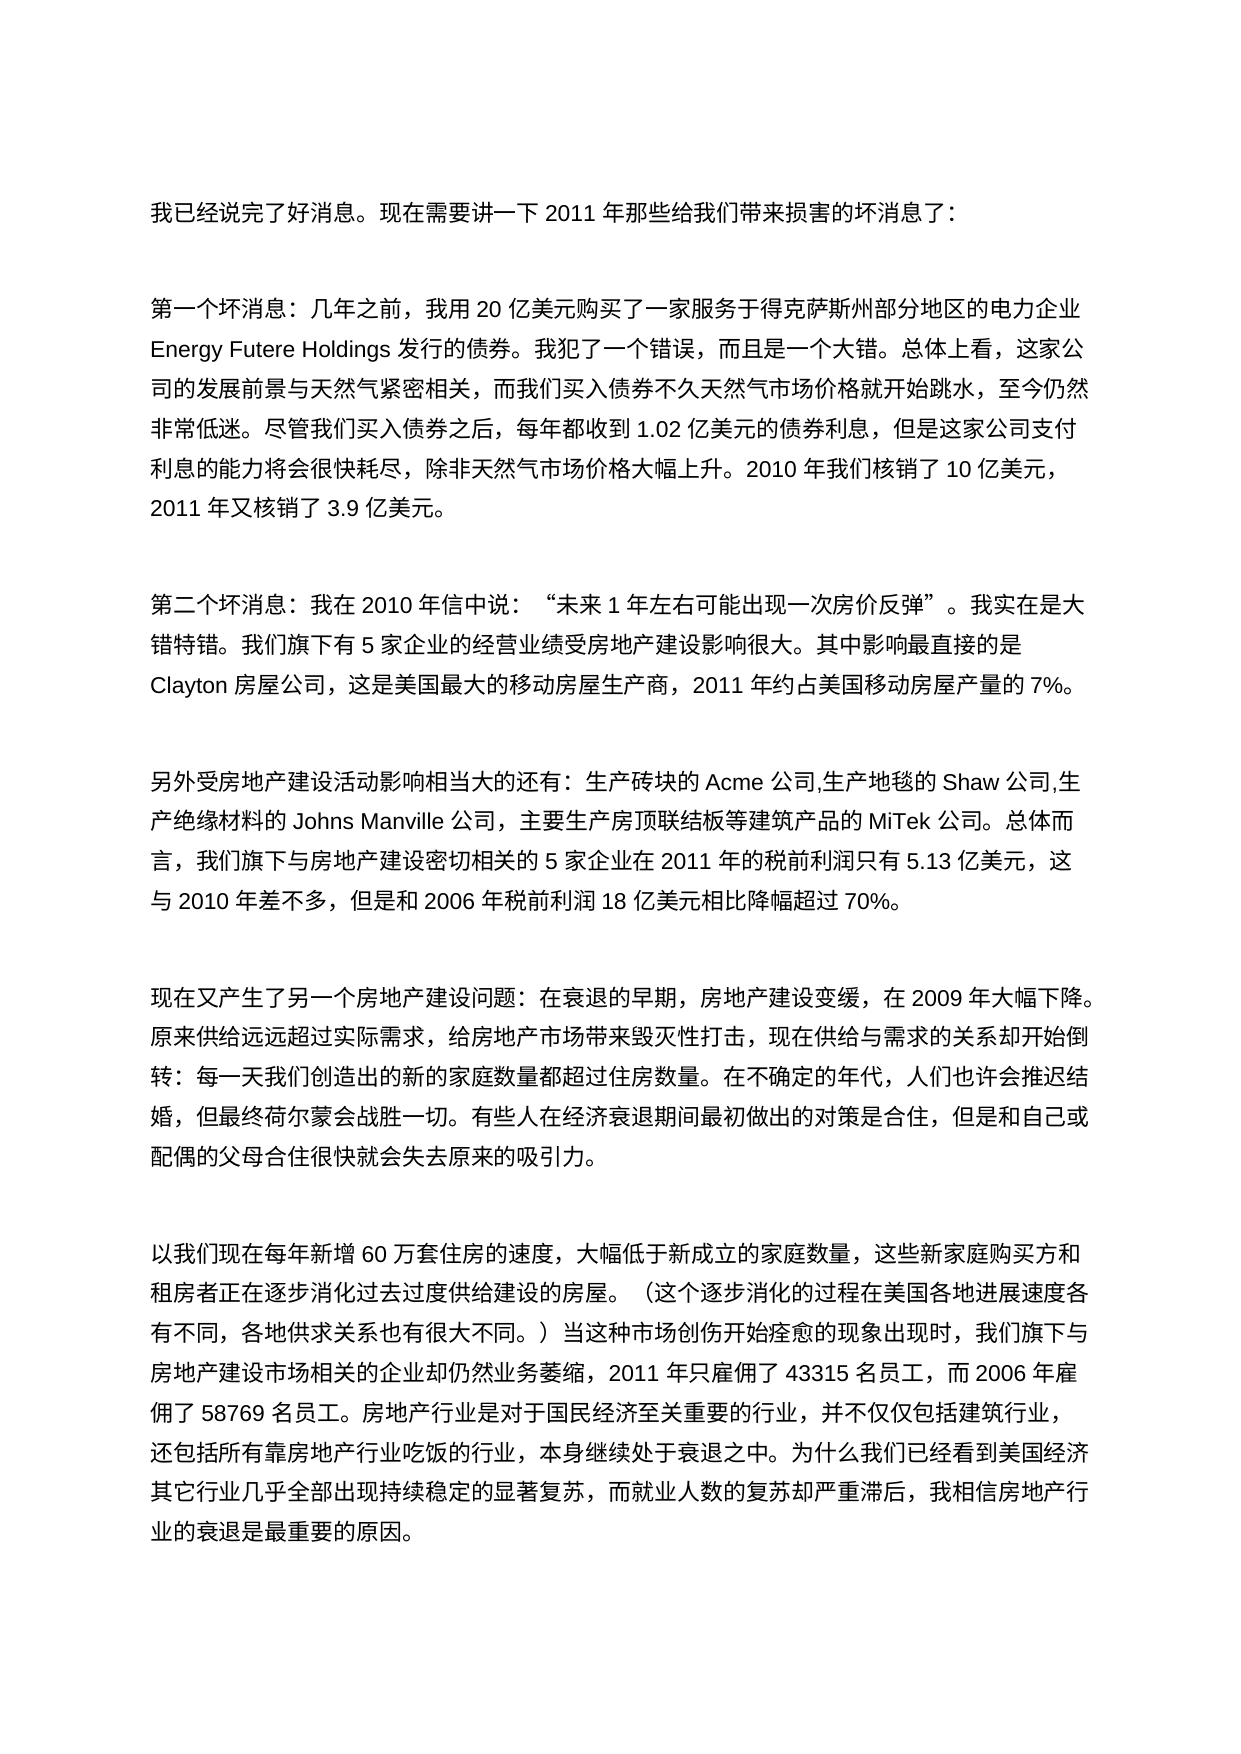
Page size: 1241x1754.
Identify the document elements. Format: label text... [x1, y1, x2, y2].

text 现在又产生了另一个房地产建设问题：在衰退的早期，房地产建设变缓，在 2009 年大幅下降。原来供给远远超过实际需求，给房地产市场带来毁灭性打击，现在供给与需求的关系却开始倒转：每一天我们创造出的新的家庭数量都超过住房数量。在不确定的年代，人们也许会推迟结婚，但最终荷尔蒙会战胜一切。有些人在经济衰退期间最初做出的对策是合住，但是和自己或配偶的父母合住很快就会失去原来的吸引力。 [150, 979, 1090, 1172]
text 我已经说完了好消息。现在需要讲一下 2011 年那些给我们带来损害的坏消息了： [150, 194, 1090, 228]
text 第一个坏消息：几年之前，我用 20 亿美元购买了一家服务于得克萨斯州部分地区的电力企业 Energy Futere Holdings 发行的债券。我犯了一个错误，而且是一个大错。总体上看，这家公司的发展前景与天然气紧密相关，而我们买入债券不久天然气市场价格就开始跳水，至今仍然非常低迷。尽管我们买入债券之后，每年都收到 1.02 亿美元的债券利息，但是这家公司支付利息的能力将会很快耗尽，除非天然气市场价格大幅上升。2010 年我们核销了 10 亿美元，2011 年又核销了 3.9 亿美元。 [150, 291, 1090, 523]
text 第二个坏消息：我在 2010 年信中说：“未来 1 年左右可能出现一次房价反弹”。我实在是大错特错。我们旗下有 5 家企业的经营业绩受房地产建设影响很大。其中影响最直接的是Clayton 房屋公司，这是美国最大的移动房屋生产商，2011 年约占美国移动房屋产量的 7%。 [150, 587, 1090, 700]
text 另外受房地产建设活动影响相当大的还有：生产砖块的 Acme 公司,生产地毯的 Shaw 公司,生产绝缘材料的 Johns Manville 公司，主要生产房顶联结板等建筑产品的 MiTek 公司。总体而言，我们旗下与房地产建设密切相关的 5 家企业在 2011 年的税前利润只有 5.13 亿美元，这与 2010 年差不多，但是和 2006 年税前利润 18 亿美元相比降幅超过 70%。 [150, 763, 1090, 916]
text 以我们现在每年新增 60 万套住房的速度，大幅低于新成立的家庭数量，这些新家庭购买方和租房者正在逐步消化过去过度供给建设的房屋。（这个逐步消化的过程在美国各地进展速度各有不同，各地供求关系也有很大不同。）当这种市场创伤开始痊愈的现象出现时，我们旗下与房地产建设市场相关的企业却仍然业务萎缩，2011 年只雇佣了 43315 名员工，而 2006 年雇佣了 58769 名员工。房地产行业是对于国民经济至关重要的行业，并不仅仅包括建筑行业，还包括所有靠房地产行业吃饭的行业，本身继续处于衰退之中。为什么我们已经看到美国经济其它行业几乎全部出现持续稳定的显著复苏，而就业人数的复苏却严重滞后，我相信房地产行业的衰退是最重要的原因。 [150, 1235, 1090, 1547]
